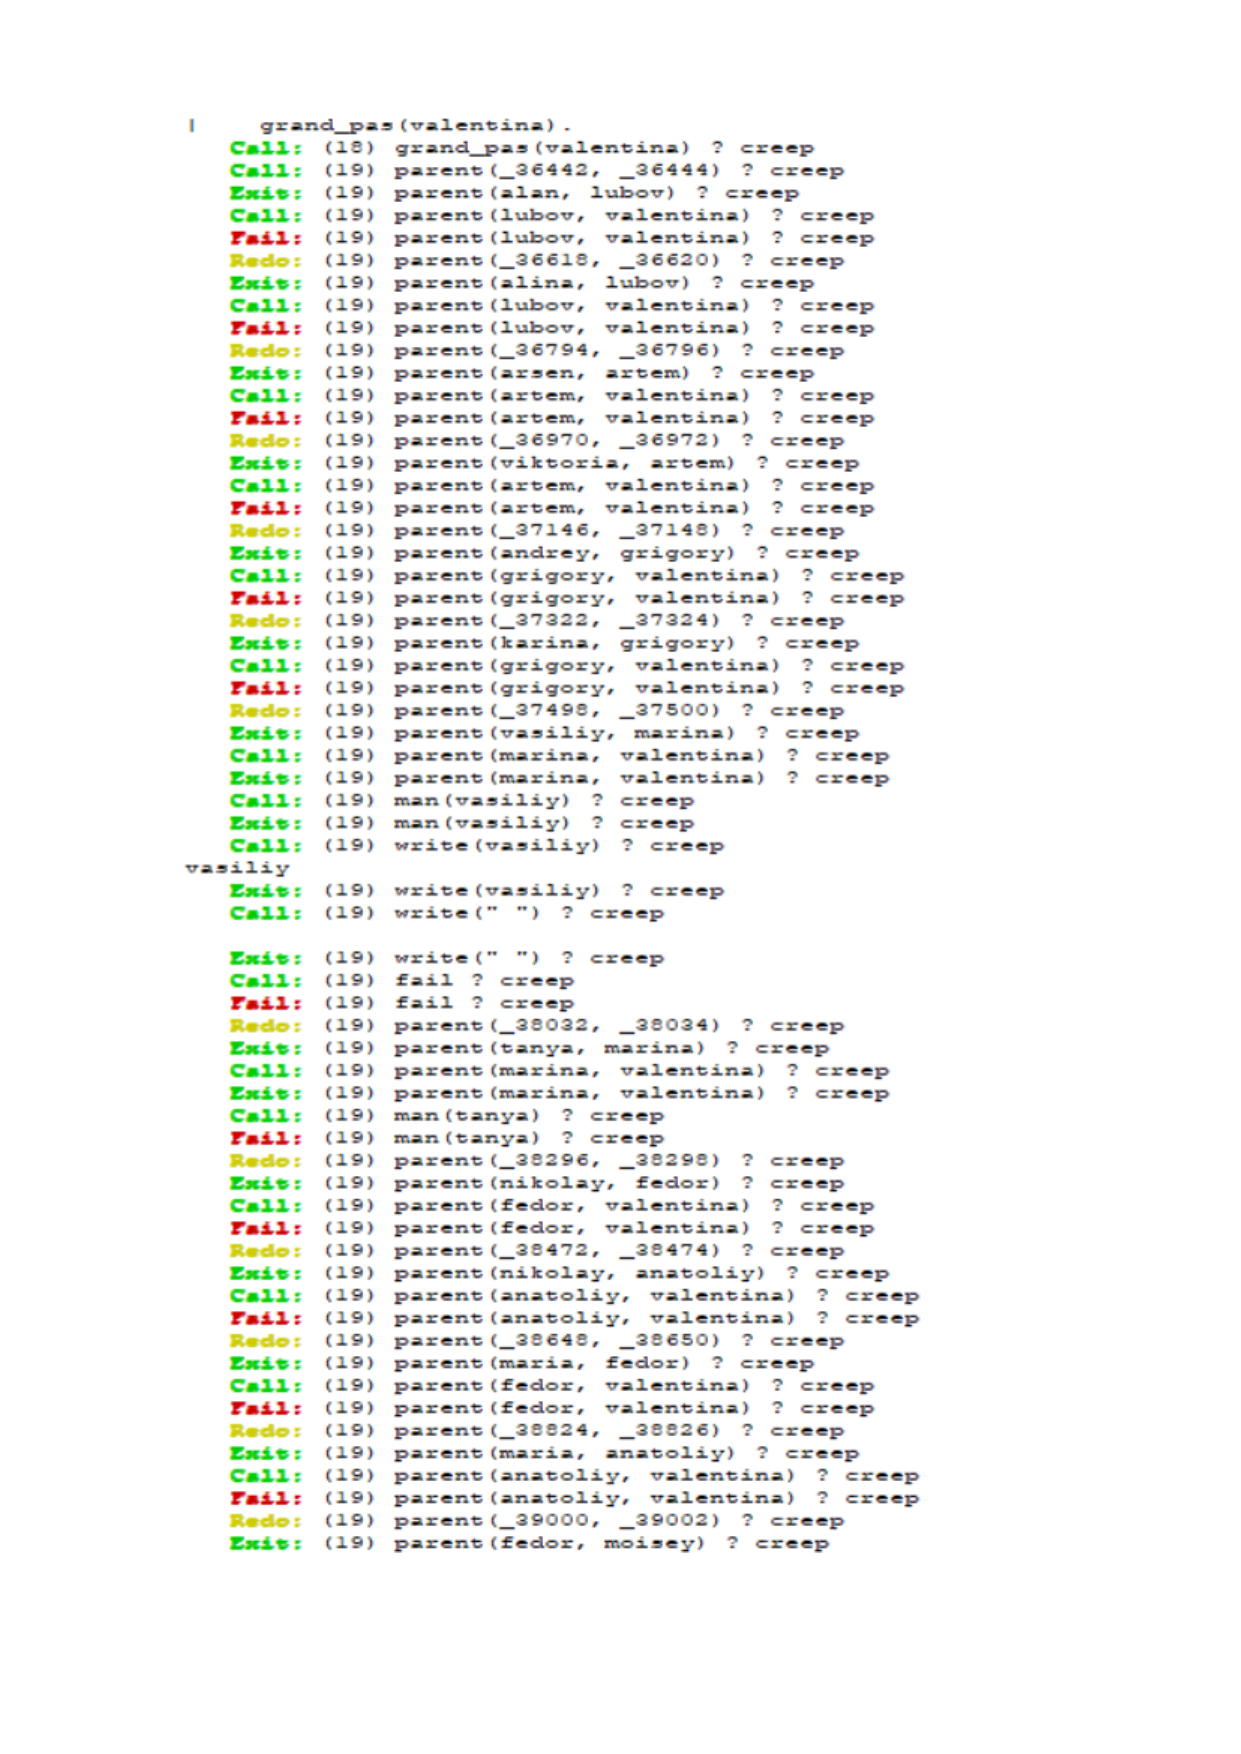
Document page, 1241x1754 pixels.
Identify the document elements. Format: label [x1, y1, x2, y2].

picture [177, 118, 1152, 1553]
